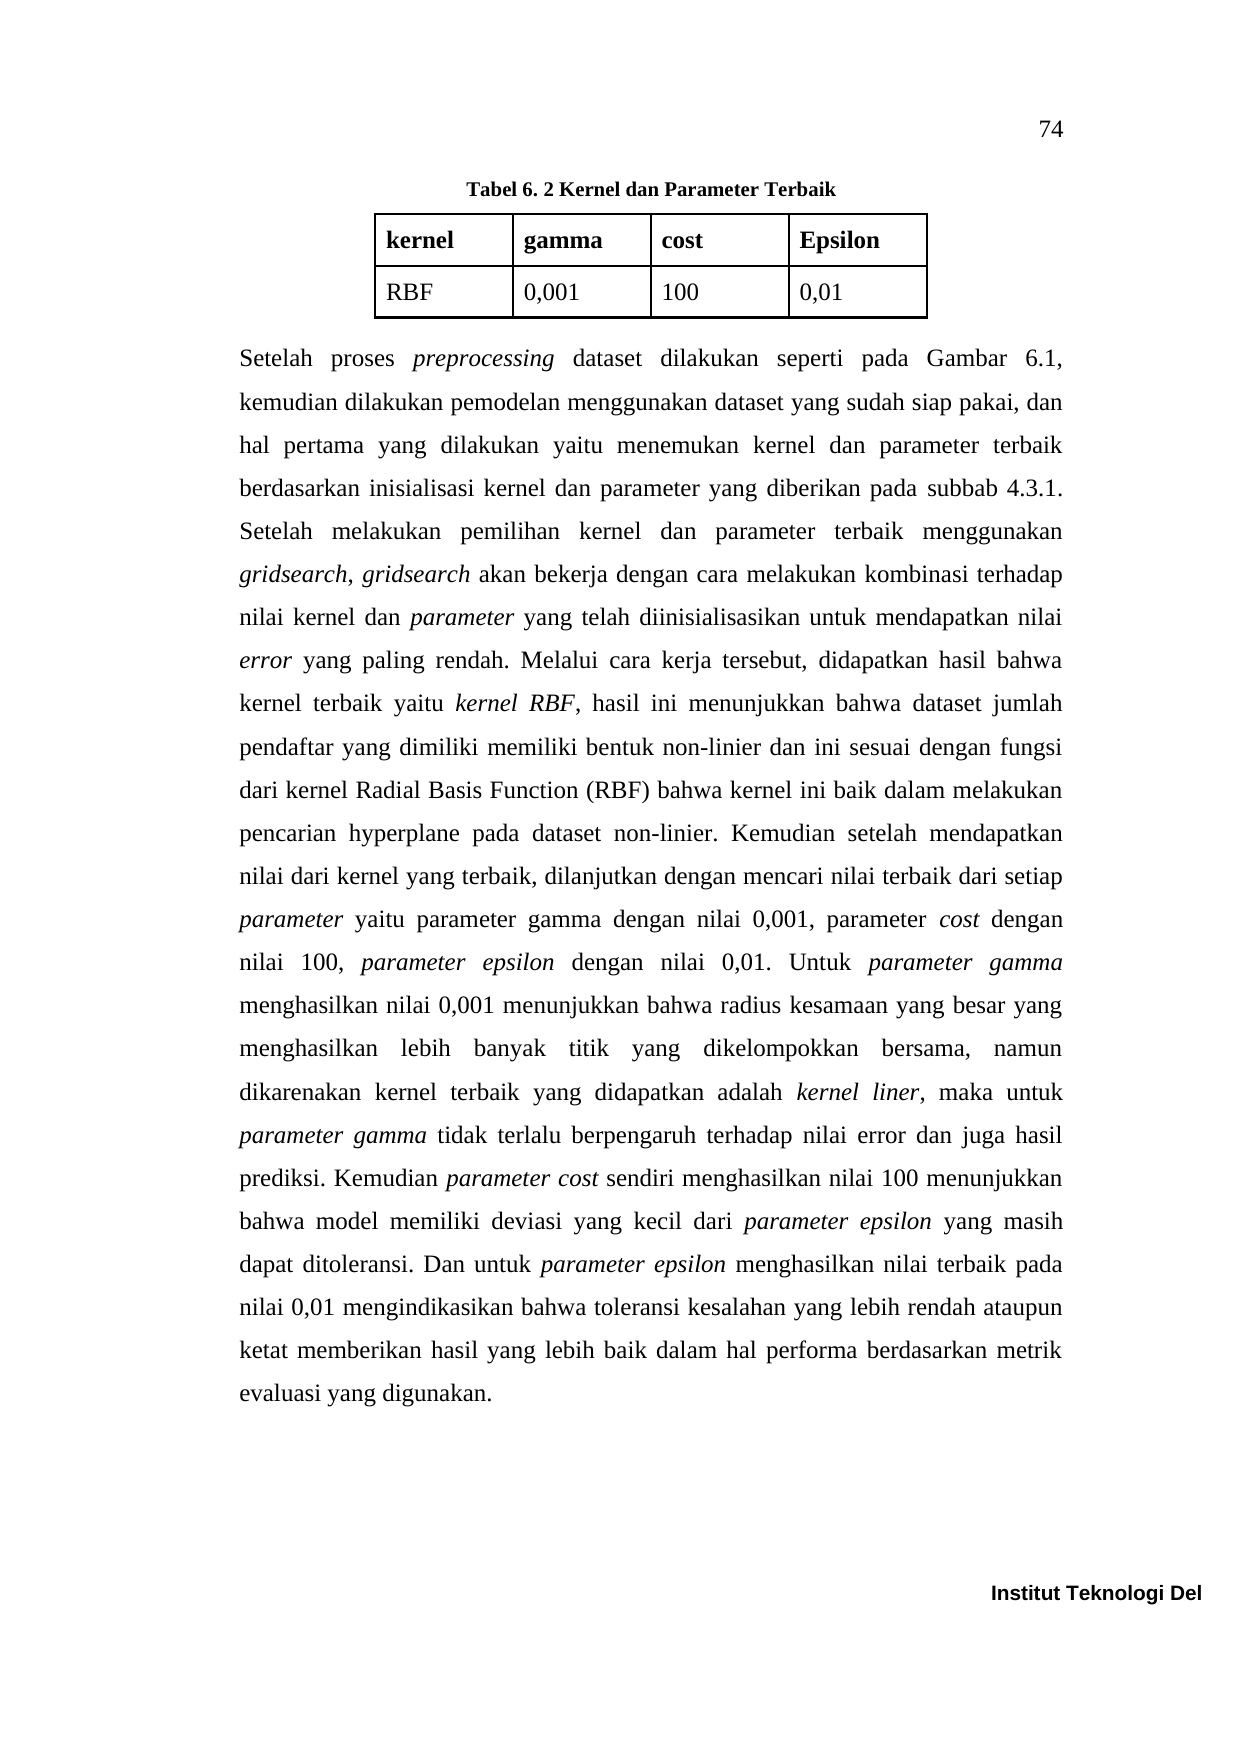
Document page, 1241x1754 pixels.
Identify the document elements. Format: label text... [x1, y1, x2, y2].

table_cell RBF [376, 267, 512, 316]
table_header cost [652, 215, 788, 265]
text Tabel 6. 2 Kernel dan Parameter Terbaik [239, 177, 1063, 201]
text Setelah proses preprocessing dataset dilakukan seperti pada Gambar 6.1, kemudian dilakukan pemodelan menggunakan dataset yang sudah siap pakai, dan hal pertama yang dilakukan yaitu menemukan kernel dan parameter terbaik berdasarkan inisialisasi kernel dan parameter yang diberikan pada subbab 4.3.1. Setelah melakukan pemilihan kernel dan parameter terbaik menggunakan gridsearch, gridsearch akan bekerja dengan cara melakukan kombinasi terhadap nilai kernel dan parameter yang telah diinisialisasikan untuk mendapatkan nilai error yang paling rendah. Melalui cara kerja tersebut, didapatkan hasil bahwa kernel terbaik yaitu kernel RBF, hasil ini menunjukkan bahwa dataset jumlah pendaftar yang dimiliki memiliki bentuk non-linier dan ini sesuai dengan fungsi dari kernel Radial Basis Function (RBF) bahwa kernel ini baik dalam melakukan pencarian hyperplane pada dataset non-linier. Kemudian setelah mendapatkan nilai dari kernel yang terbaik, dilanjutkan dengan mencari nilai terbaik dari setiap parameter yaitu parameter gamma dengan nilai 0,001, parameter cost dengan nilai 100, parameter epsilon dengan nilai 0,01. Untuk parameter gamma menghasilkan nilai 0,001 menunjukkan bahwa radius kesamaan yang besar yang menghasilkan lebih banyak titik yang dikelompokkan bersama, namun dikarenakan kernel terbaik yang didapatkan adalah kernel liner, maka untuk parameter gamma tidak terlalu berpengaruh terhadap nilai error dan juga hasil prediksi. Kemudian parameter cost sendiri menghasilkan nilai 100 menunjukkan bahwa model memiliki deviasi yang kecil dari parameter epsilon yang masih dapat ditoleransi. Dan untuk parameter epsilon menghasilkan nilai terbaik pada nilai 0,01 mengindikasikan bahwa toleransi kesalahan yang lebih rendah ataupun ketat memberikan hasil yang lebih baik dalam hal performa berdasarkan metrik evaluasi yang digunakan. [239, 343, 1063, 1407]
table_header gamma [514, 215, 650, 265]
table_cell 0,001 [514, 267, 650, 316]
table_header Epsilon [790, 215, 926, 265]
table_header kernel [376, 215, 512, 265]
table_cell 0,01 [790, 267, 926, 316]
table_cell 100 [652, 267, 788, 316]
